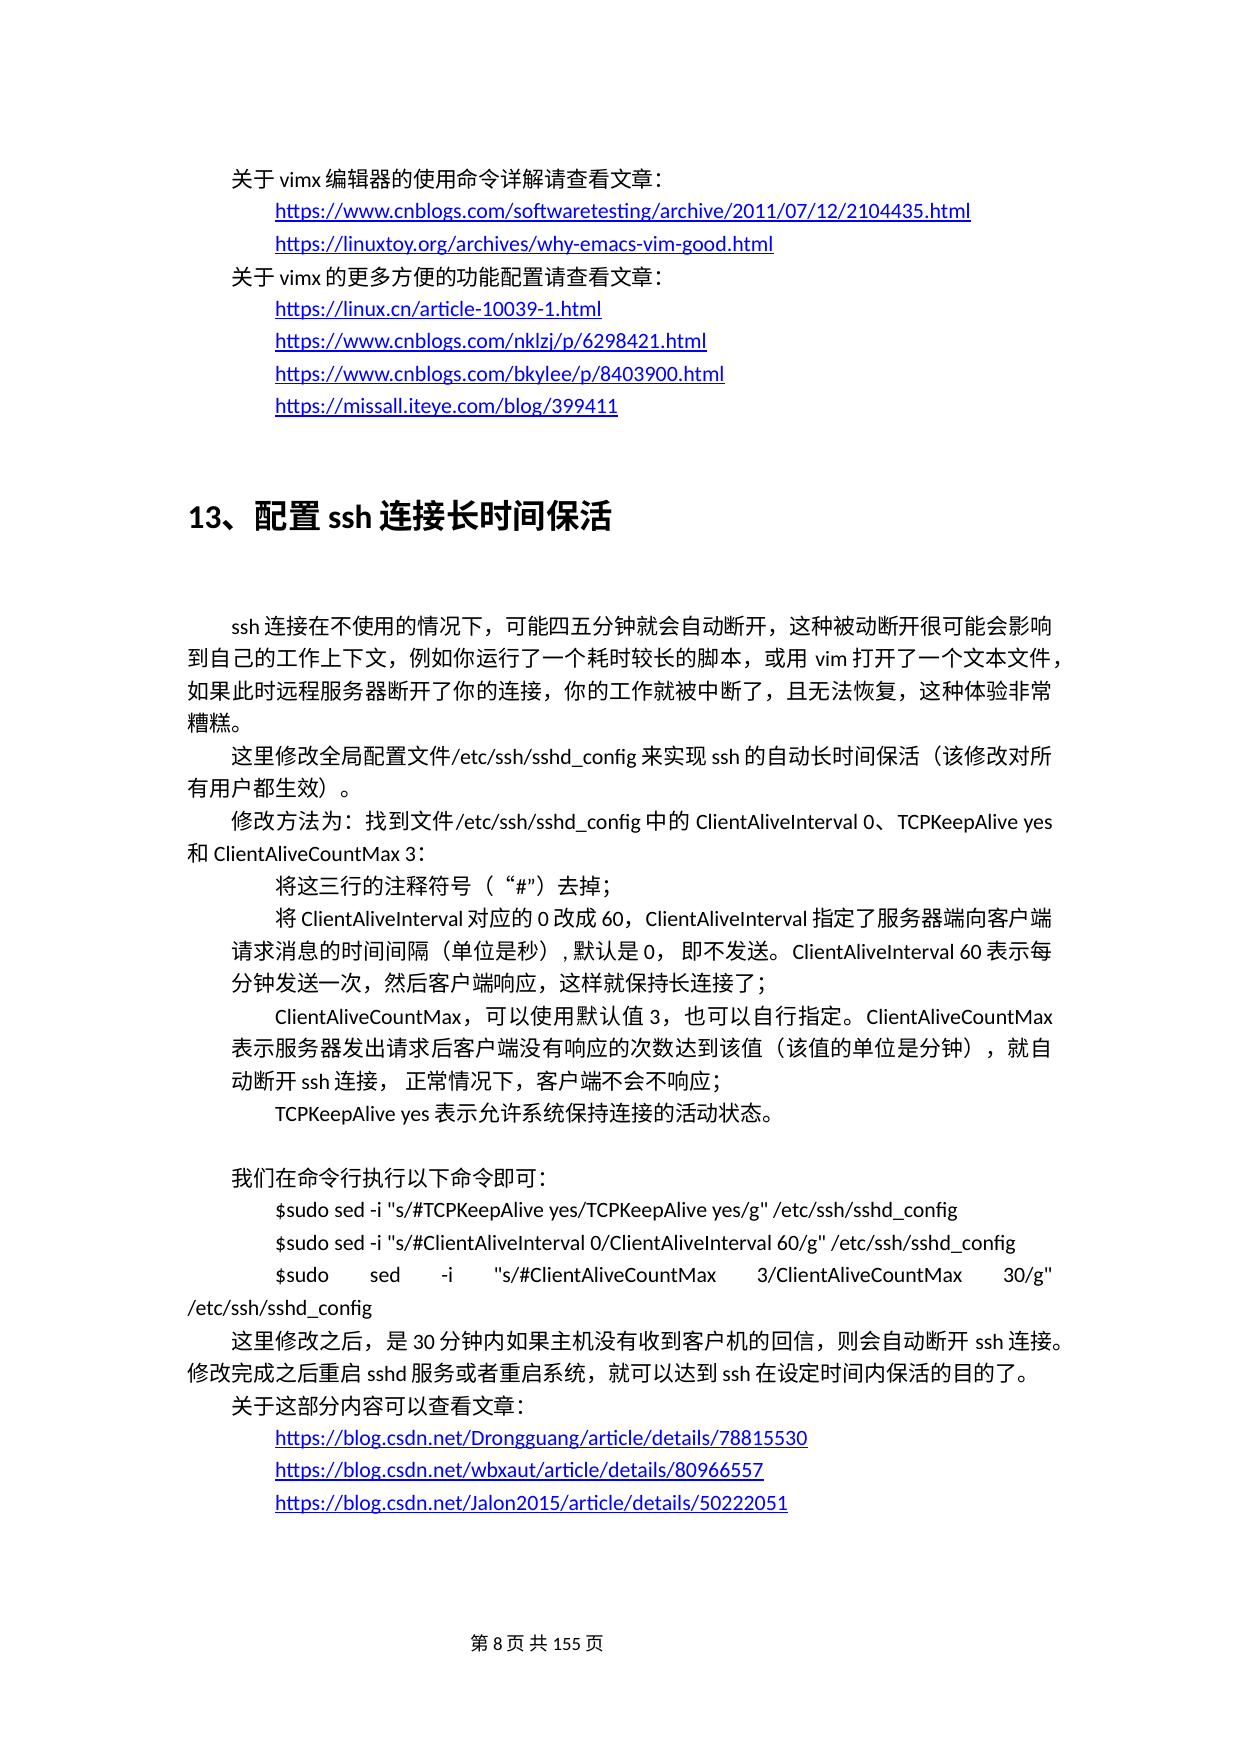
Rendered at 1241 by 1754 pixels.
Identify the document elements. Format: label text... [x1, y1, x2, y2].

text 修改方法为：找到文件/etc/ssh/sshd_config中的 ClientAliveInterval 0、TCPKeepAlive yes和ClientAliveCountMax 3： [187, 803, 1053, 868]
text https://linux.cn/article-10039-1.html [187, 292, 1053, 324]
text 将ClientAliveInterval对应的0改成60，ClientAliveInterval指定了服务器端向客户端请求消息的时间间隔（单位是秒）, 默认是0， 即不发送。ClientAliveInterval 60表示每分钟发送一次，然后客户端响应，这样就保持长连接了； [231, 901, 1053, 998]
subtitle 13、配置ssh连接长时间保活 [187, 482, 1053, 547]
text 这里修改之后，是30分钟内如果主机没有收到客户机的回信，则会自动断开ssh连接。修改完成之后重启sshd服务或者重启系统，就可以达到ssh在设定时间内保活的目的了。 [187, 1323, 1053, 1388]
text ssh连接在不使用的情况下，可能四五分钟就会自动断开，这种被动断开很可能会影响到自己的工作上下文，例如你运行了一个耗时较长的脚本，或用vim打开了一个文本文件，如果此时远程服务器断开了你的连接，你的工作就被中断了，且无法恢复，这种体验非常糟糕。 [187, 608, 1053, 738]
text TCPKeepAlive yes表示允许系统保持连接的活动状态。 [231, 1096, 1053, 1128]
text $sudo sed -i "s/#TCPKeepAlive yes/TCPKeepAlive yes/g" /etc/ssh/sshd_config [187, 1193, 1053, 1226]
text https://missall.iteye.com/blog/399411 [187, 389, 1053, 422]
text $sudo sed -i "s/#ClientAliveCountMax 3/ClientAliveCountMax 30/g" /etc/ssh/sshd_config [187, 1258, 1053, 1323]
text 关于vimx编辑器的使用命令详解请查看文章： [187, 162, 1053, 194]
text https://www.cnblogs.com/softwaretesting/archive/2011/07/12/2104435.html [187, 194, 1053, 227]
text 我们在命令行执行以下命令即可： [187, 1161, 1053, 1193]
text https://blog.csdn.net/wbxaut/article/details/80966557 [187, 1453, 1053, 1486]
text 关于vimx的更多方便的功能配置请查看文章： [187, 259, 1053, 292]
text https://blog.csdn.net/Jalon2015/article/details/50222051 [187, 1486, 1053, 1518]
text https://www.cnblogs.com/bkylee/p/8403900.html [187, 357, 1053, 389]
text $sudo sed -i "s/#ClientAliveInterval 0/ClientAliveInterval 60/g" /etc/ssh/sshd_config [187, 1226, 1053, 1258]
text https://www.cnblogs.com/nklzj/p/6298421.html [187, 324, 1053, 357]
text https://blog.csdn.net/Drongguang/article/details/78815530 [187, 1421, 1053, 1453]
text 关于这部分内容可以查看文章： [187, 1388, 1053, 1421]
text https://linuxtoy.org/archives/why-emacs-vim-good.html [187, 227, 1053, 259]
text ClientAliveCountMax，可以使用默认值3，也可以自行指定。ClientAliveCountMax表示服务器发出请求后客户端没有响应的次数达到该值（该值的单位是分钟），就自动断开ssh连接， 正常情况下，客户端不会不响应； [231, 998, 1053, 1096]
text 将这三行的注释符号（“#”）去掉； [231, 868, 1053, 901]
text 这里修改全局配置文件/etc/ssh/sshd_config来实现ssh的自动长时间保活（该修改对所有用户都生效）。 [187, 738, 1053, 803]
